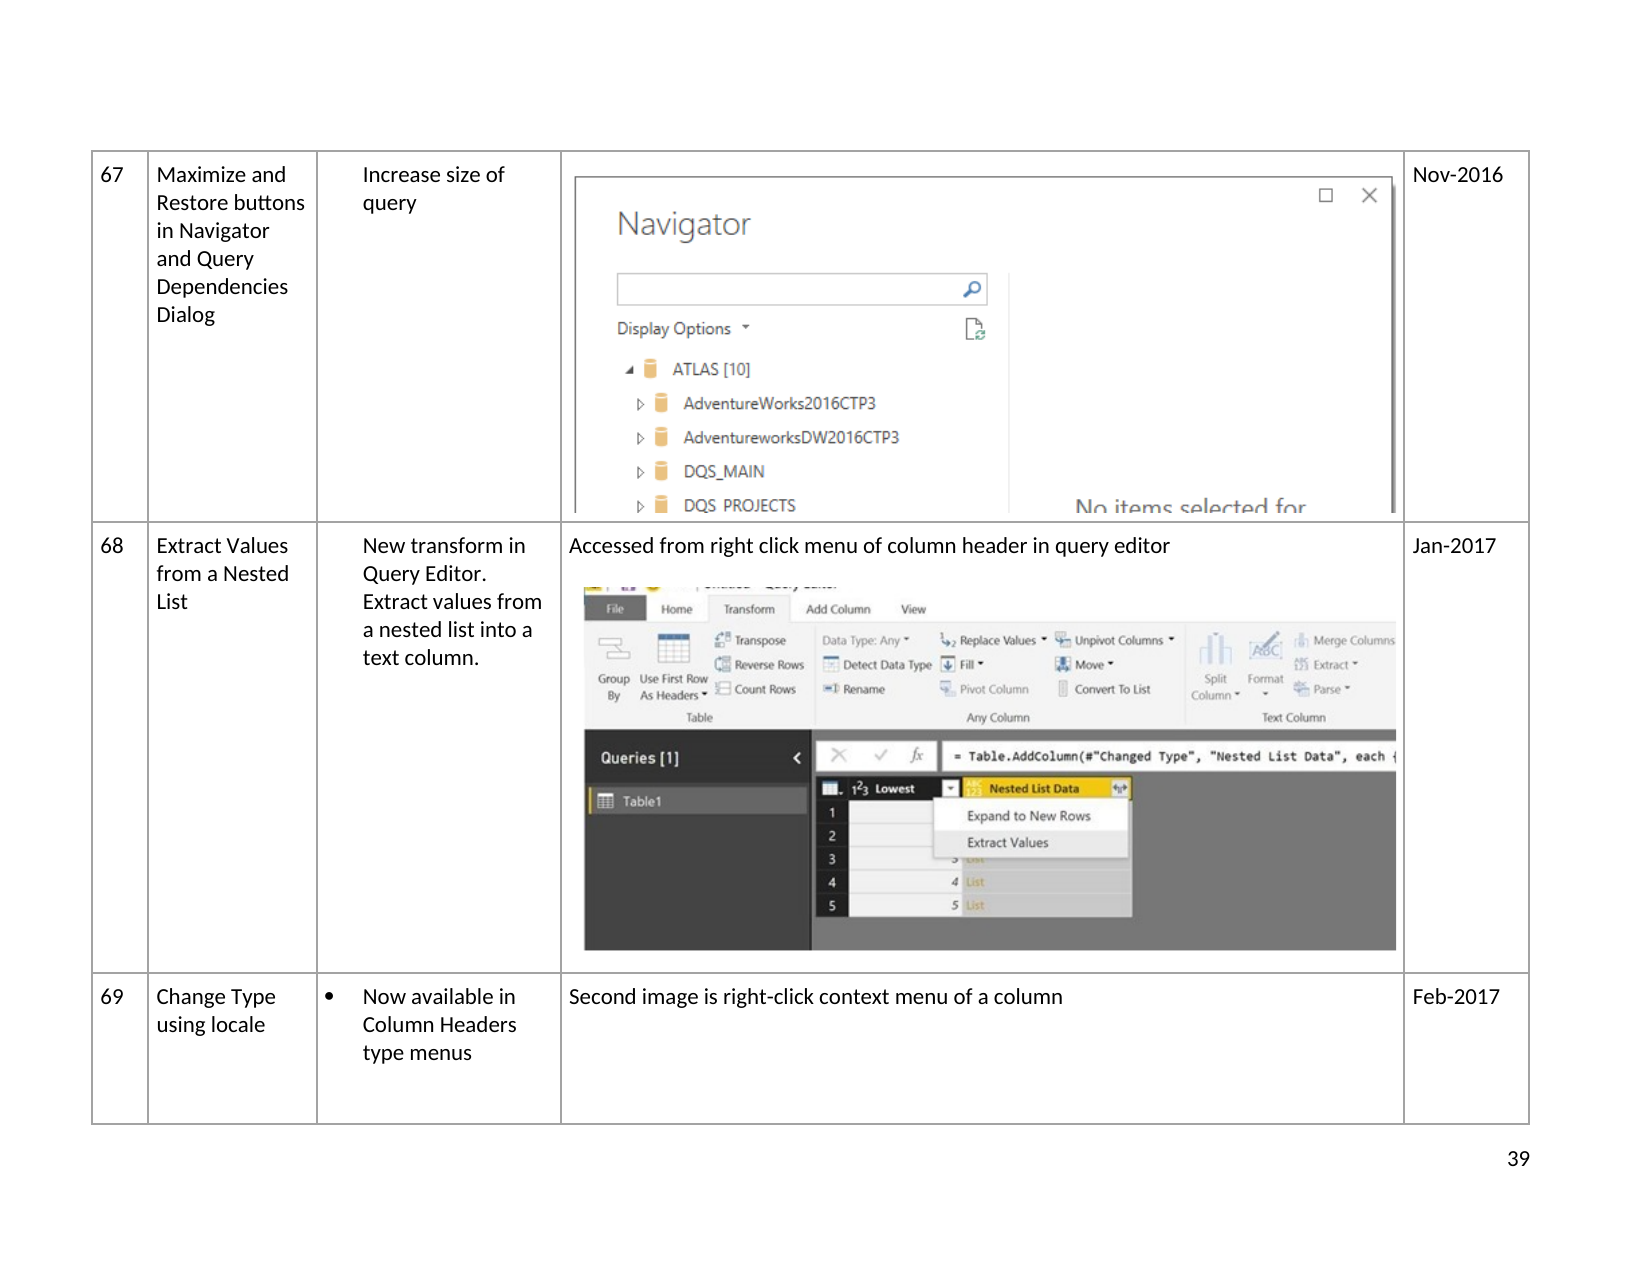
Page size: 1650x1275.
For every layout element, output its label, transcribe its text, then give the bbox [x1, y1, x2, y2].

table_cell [318, 974, 560, 1123]
table_cell Maximize and Restore buttons in Navigator and Query Dependencies Dialog [149, 152, 316, 521]
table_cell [149, 974, 316, 1123]
table_cell Feb-2017 [1405, 974, 1528, 1123]
table_cell Extract Values from a Nested List [149, 523, 316, 972]
table_cell Increase size of query [318, 152, 560, 521]
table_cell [562, 974, 1403, 1123]
table_cell Jan-2017 [1405, 523, 1528, 972]
table_cell Accessed from right click menu of column header in query editor [562, 523, 1403, 972]
picture [568, 160, 1397, 513]
table_cell 68 [93, 523, 147, 972]
table_cell 69 [93, 974, 147, 1123]
table_cell New transform in Query Editor. Extract values from a nested list into a text column. [318, 523, 560, 972]
table_cell 67 [93, 152, 147, 521]
table_cell [562, 152, 1403, 521]
table_cell Nov-2016 [1405, 152, 1528, 521]
picture [568, 587, 1397, 964]
